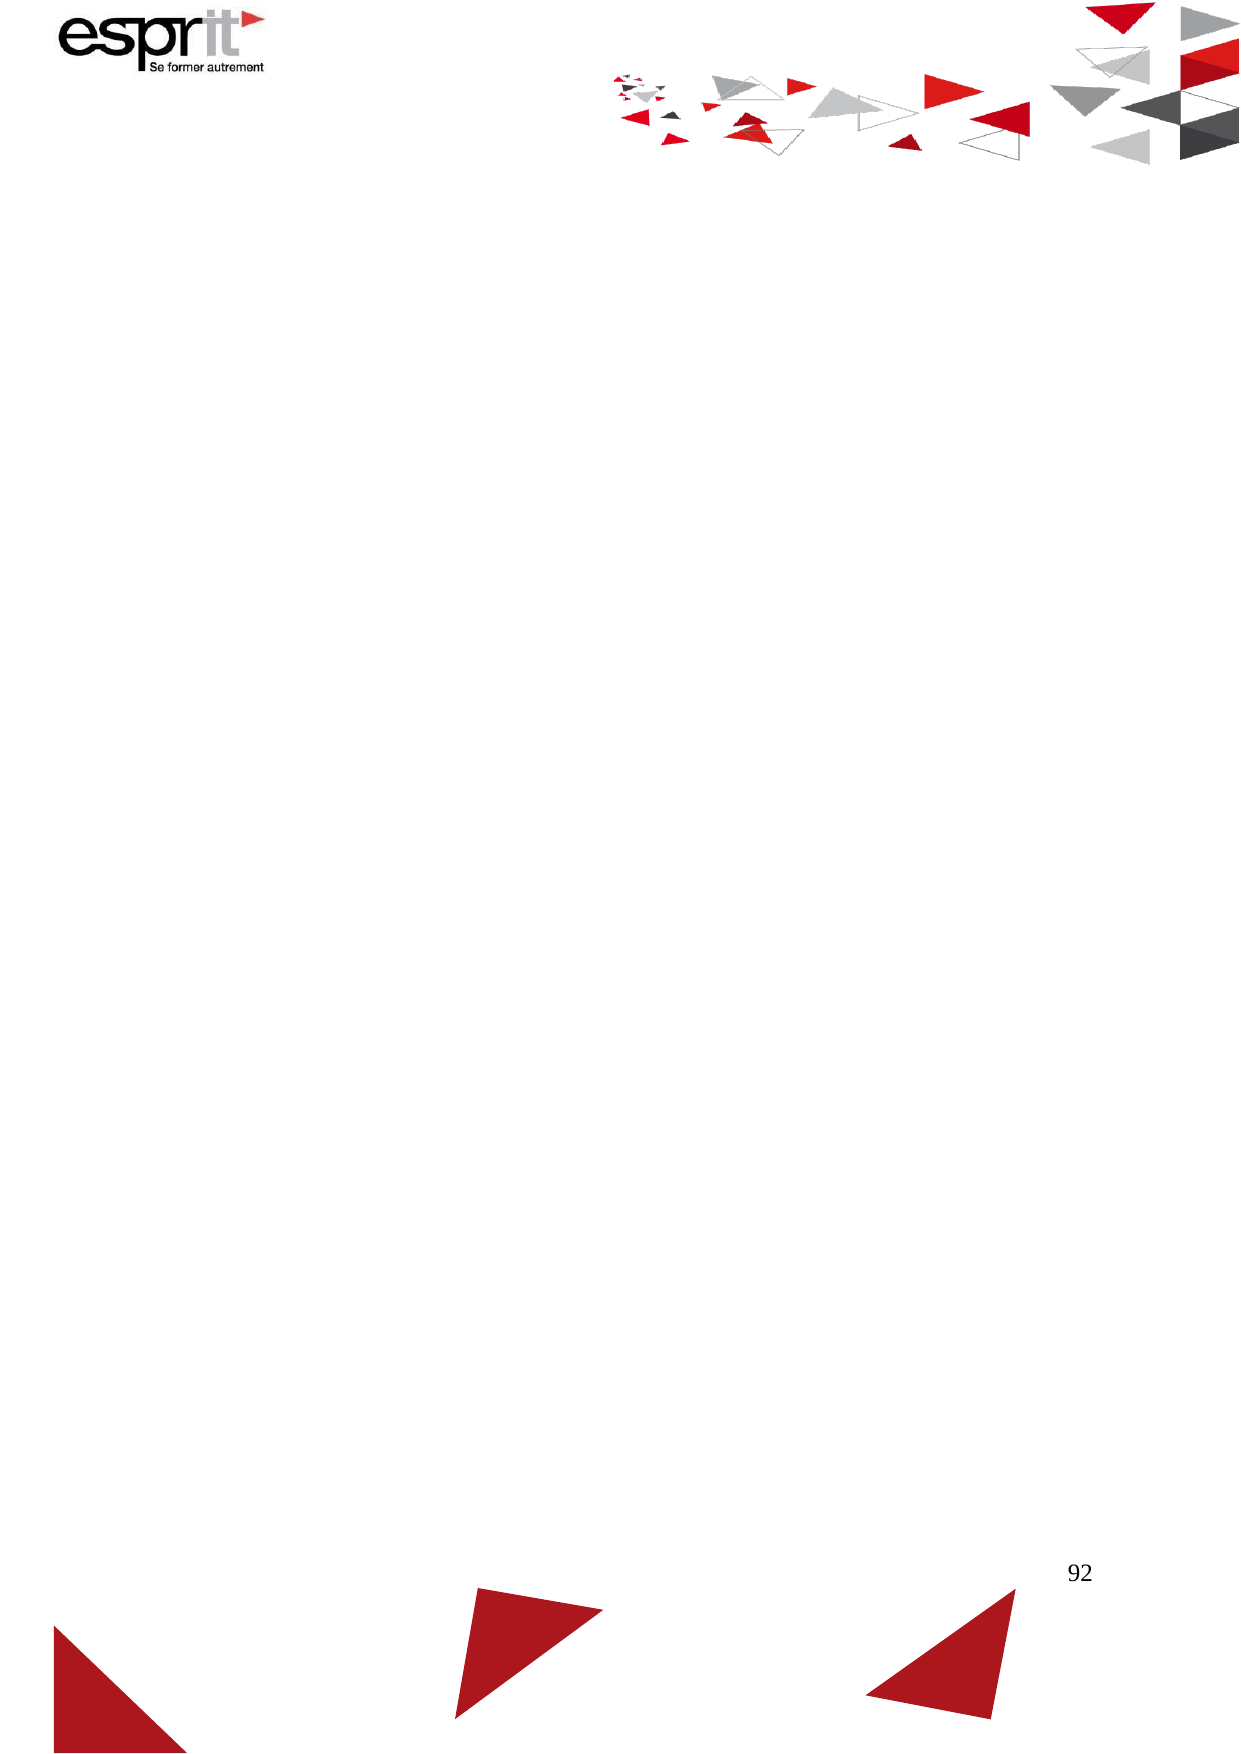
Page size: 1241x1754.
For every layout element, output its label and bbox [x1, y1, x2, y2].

picture [54, 7, 269, 75]
picture [613, 0, 1241, 167]
